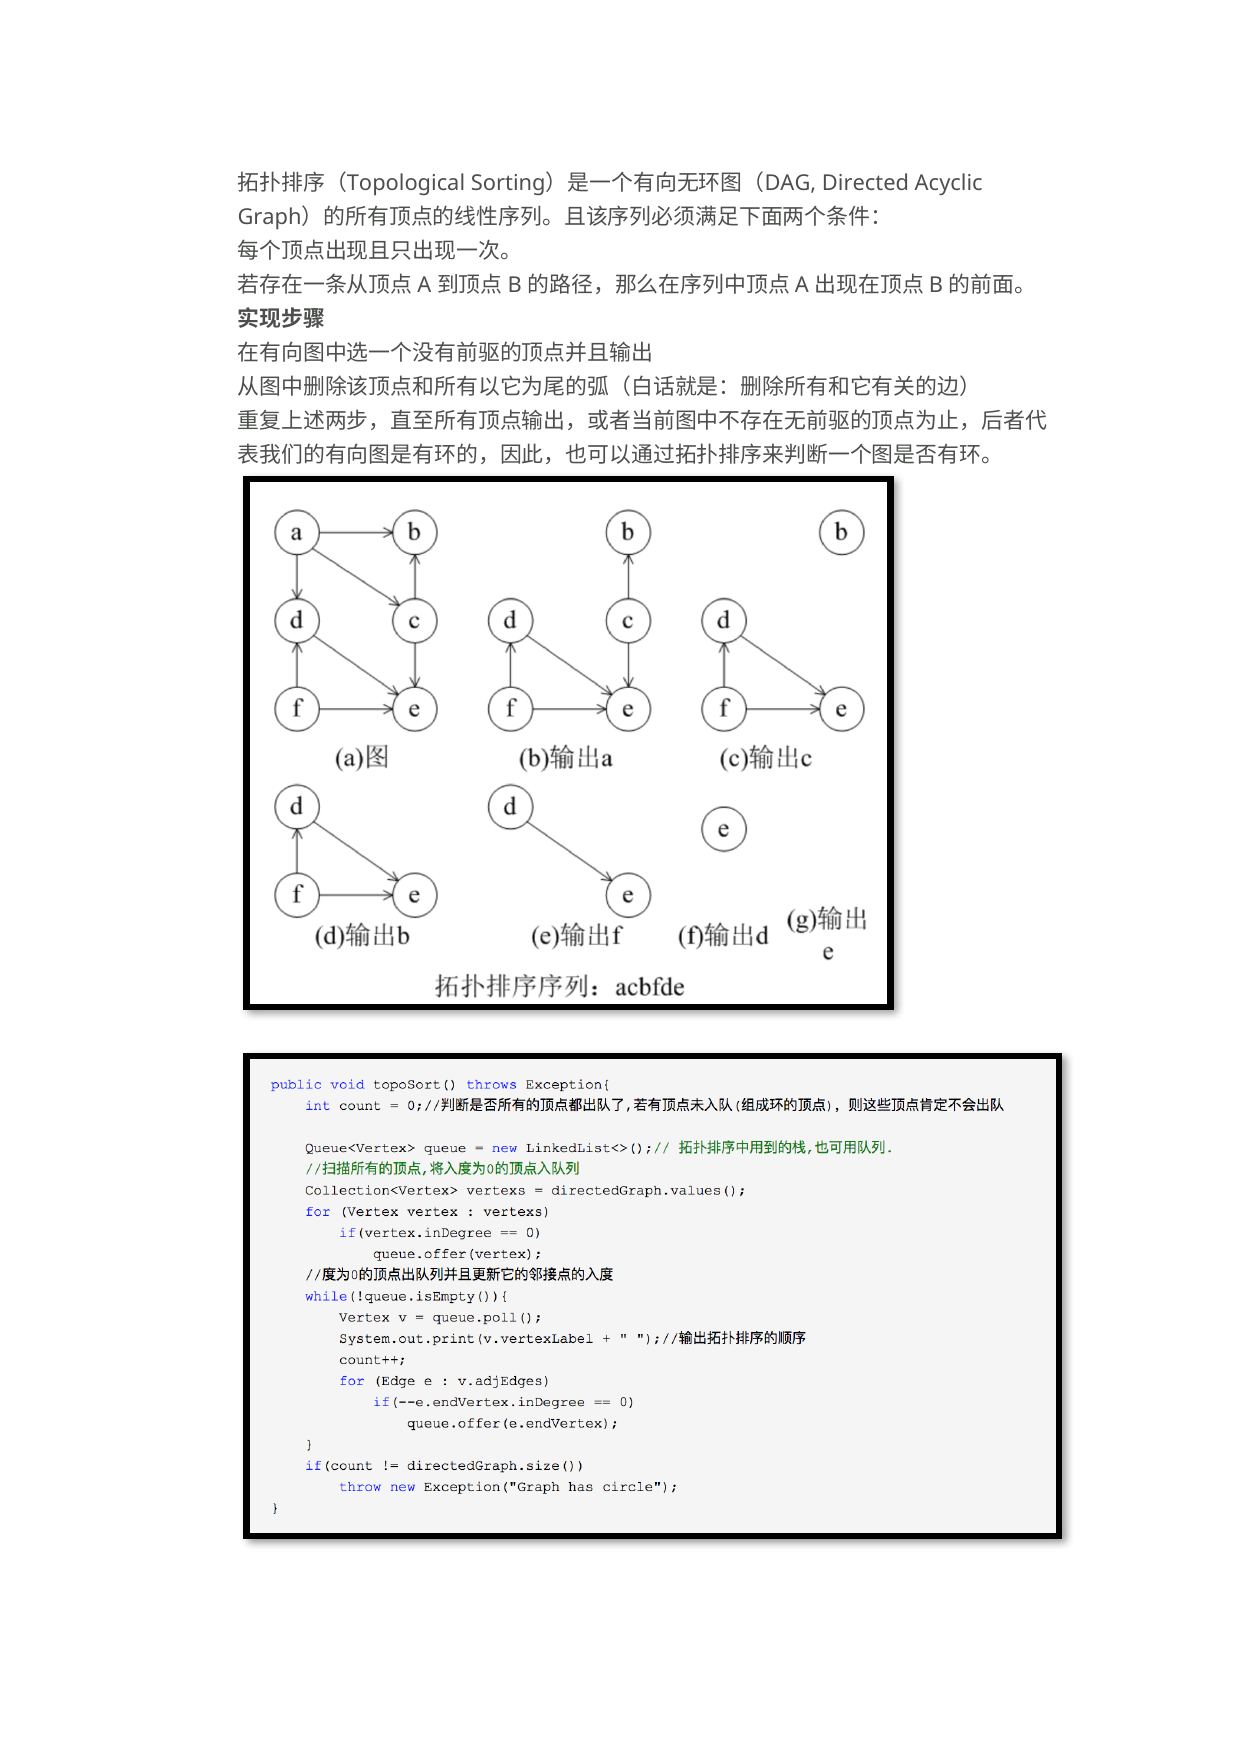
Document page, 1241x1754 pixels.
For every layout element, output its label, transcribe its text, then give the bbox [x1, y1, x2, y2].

text 从图中删除该顶点和所有以它为尾的弧（白话就是：删除所有和它有关的边） [237, 368, 1053, 402]
text 若存在一条从顶点 A 到顶点 B 的路径，那么在序列中顶点 A 出现在顶点 B 的前面。 [237, 266, 1053, 300]
text 在有向图中选一个没有前驱的顶点并且输出 [237, 334, 1053, 368]
text 每个顶点出现且只出现一次。 [237, 232, 1053, 266]
picture [250, 482, 887, 1004]
text 拓扑排序（Topological Sorting）是一个有向无环图（DAG, Directed Acyclic Graph）的所有顶点的线性序列。且该序列必须满足下面两个条件： [237, 164, 1053, 232]
text 重复上述两步，直至所有顶点输出，或者当前图中不存在无前驱的顶点为止，后者代表我们的有向图是有环的，因此，也可以通过拓扑排序来判断一个图是否有环。 [237, 402, 1053, 469]
text 实现步骤 [237, 300, 1053, 334]
picture [250, 1059, 1056, 1533]
